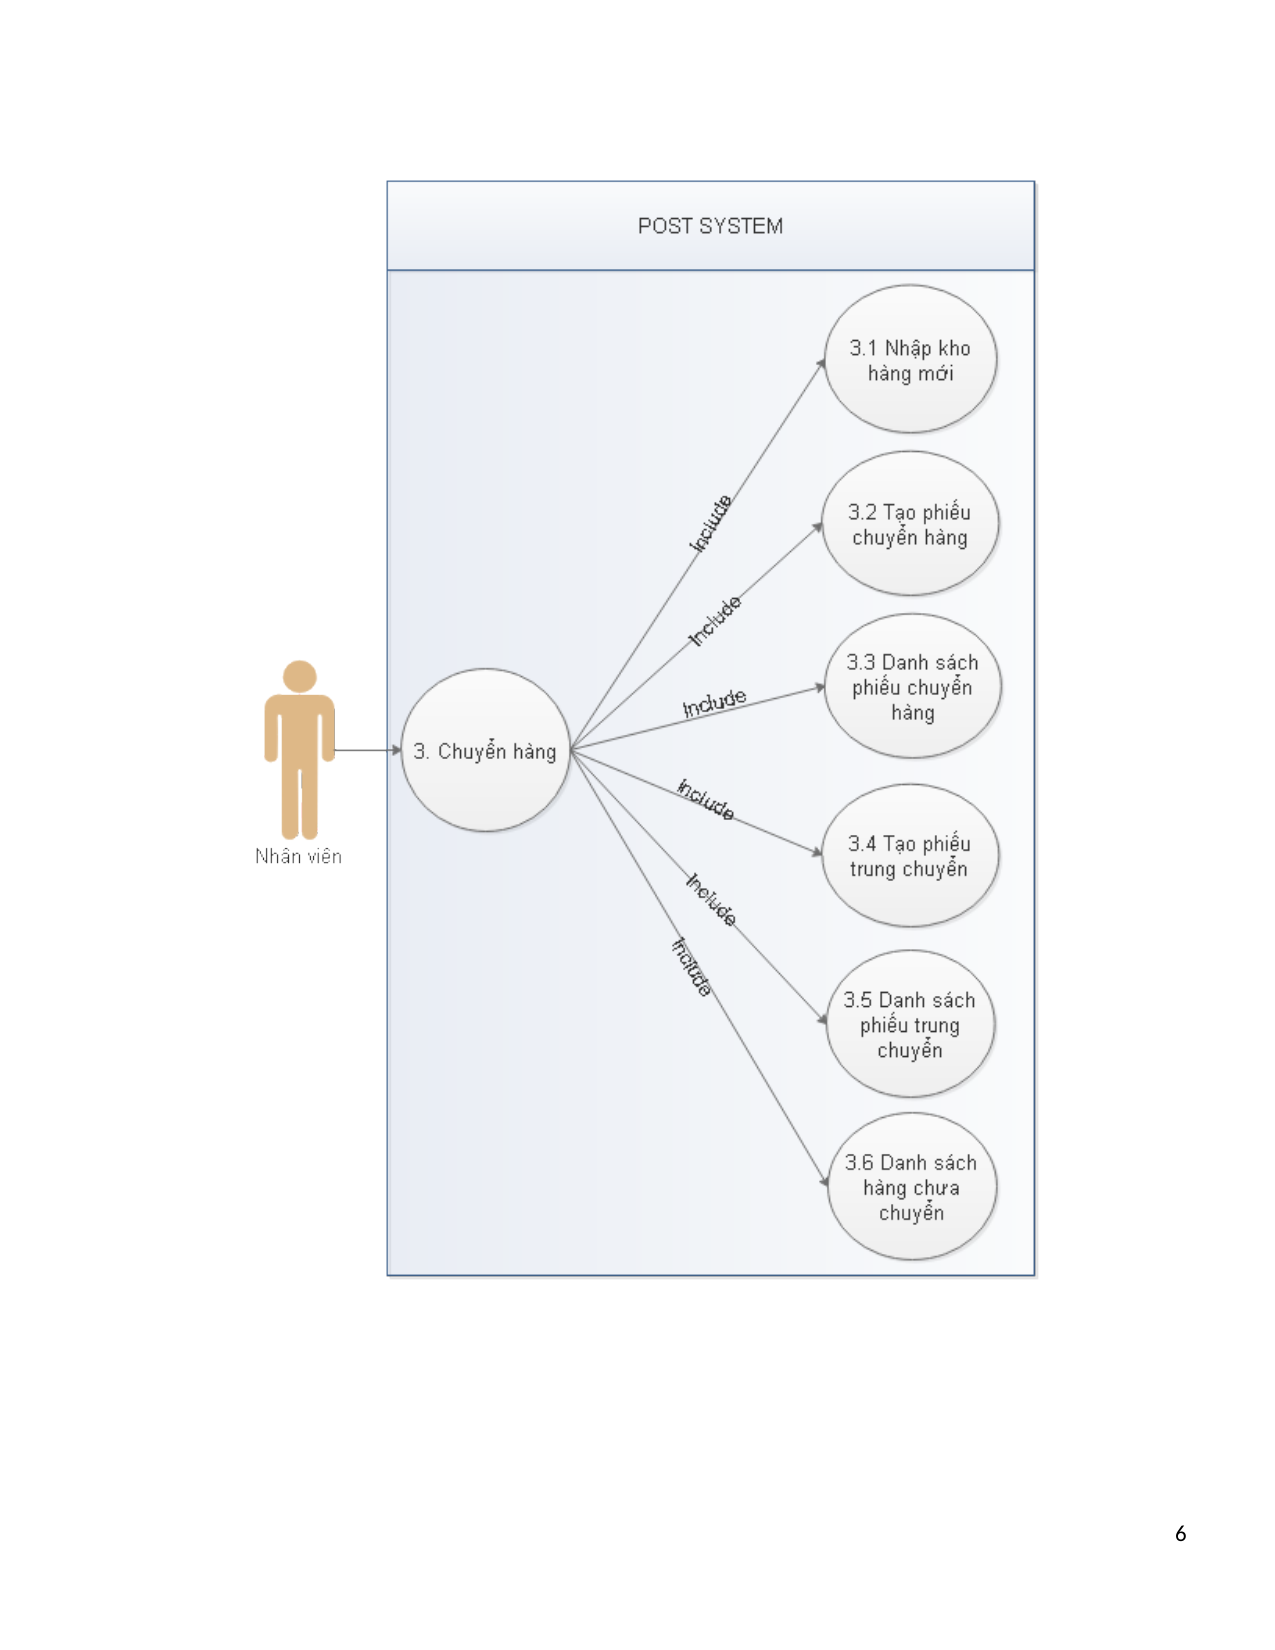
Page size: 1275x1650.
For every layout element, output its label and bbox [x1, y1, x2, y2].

picture [177, 118, 1098, 1339]
